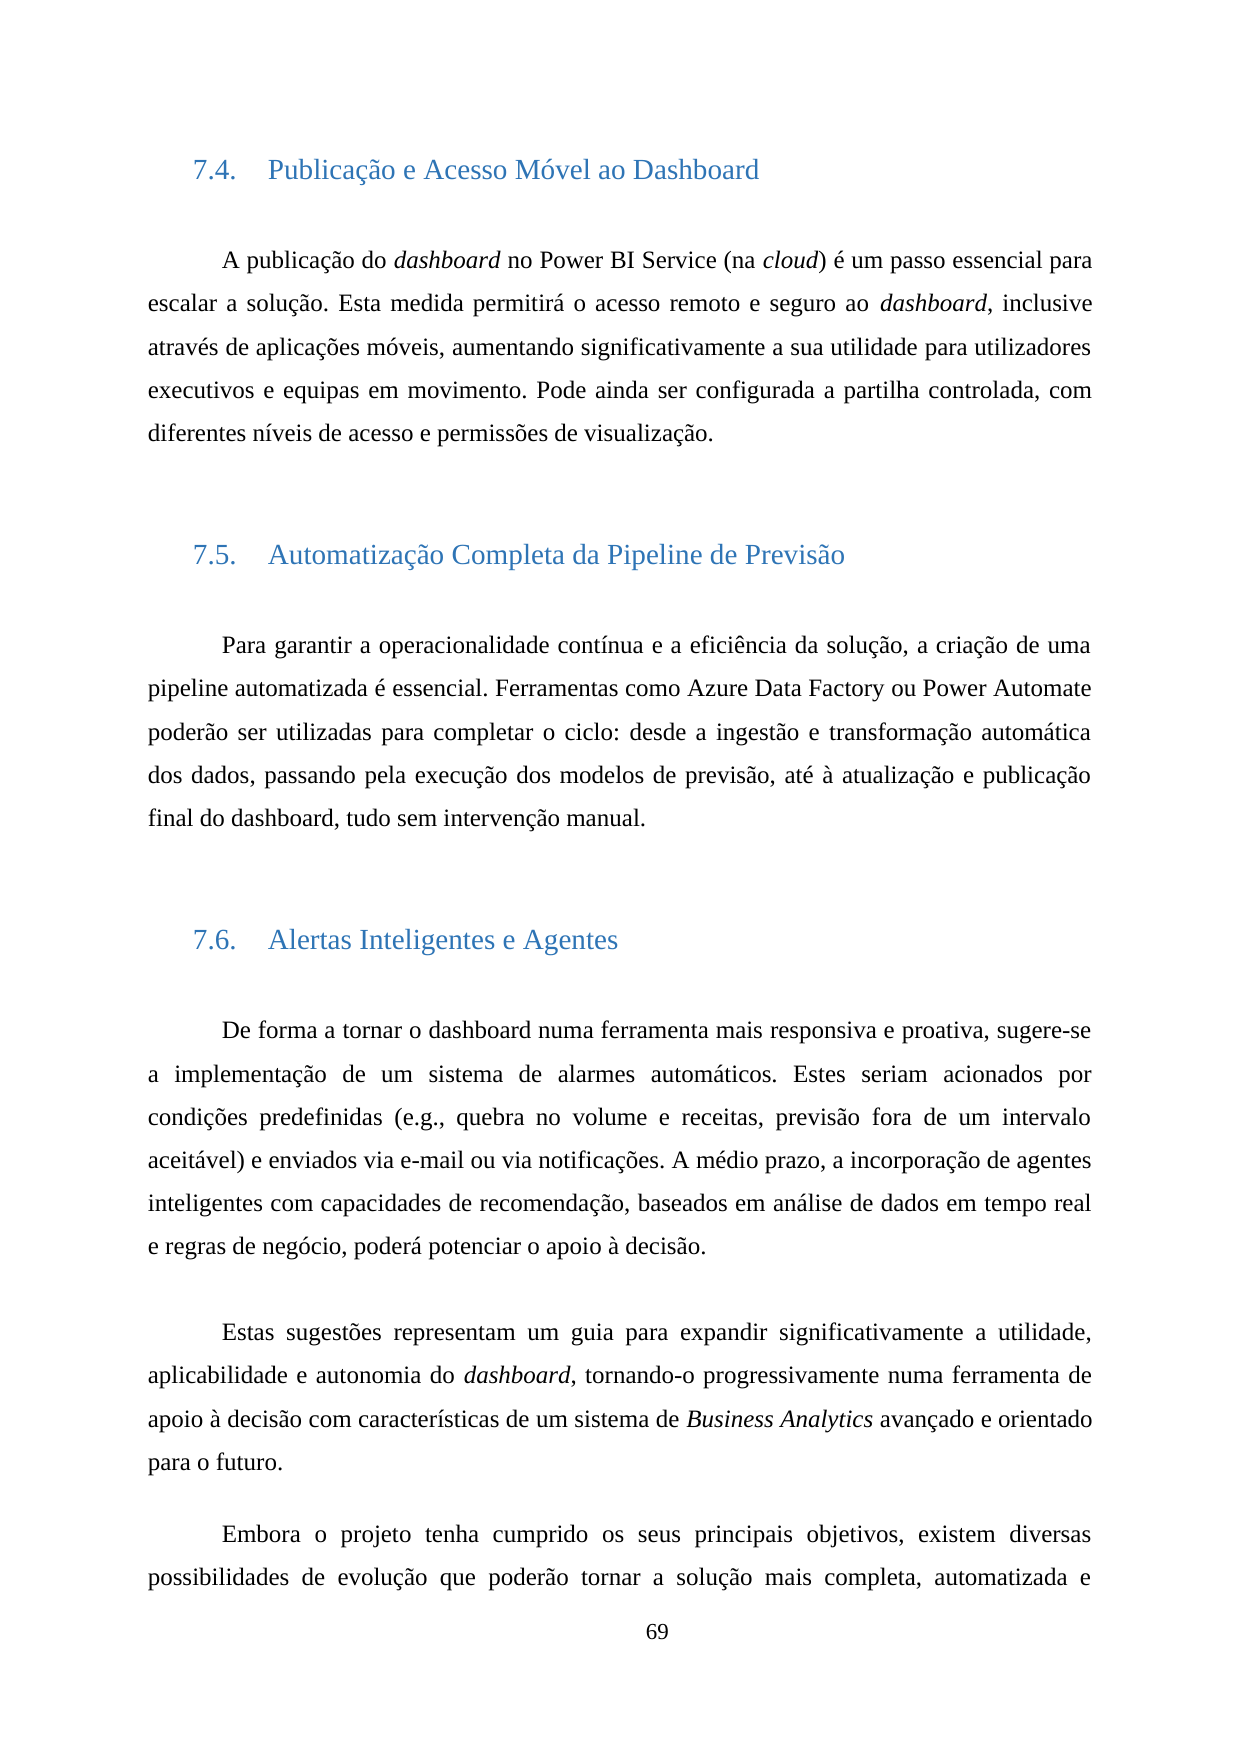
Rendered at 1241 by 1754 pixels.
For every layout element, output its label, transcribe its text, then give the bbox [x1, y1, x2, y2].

subtitle Publicação e Acesso Móvel ao Dashboard [193, 152, 1092, 185]
subtitle Automatização Completa da Pipeline de Previsão [193, 537, 1092, 571]
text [148, 1519, 1092, 1591]
text De forma a tornar o dashboard numa ferramenta mais responsiva e proativa, sugere-se a implementação de um sistema de alarmes automáticos. Estes seriam acionados por condições predefinidas (e.g., quebra no volume e receitas, previsão fora de um intervalo aceitável) e enviados via e-mail ou via notificações. A médio prazo, a incorporação de agentes inteligentes com capacidades de recomendação, baseados em análise de dados em tempo real e regras de negócio, poderá potenciar o apoio à decisão. [148, 1016, 1092, 1260]
text Para garantir a operacionalidade contínua e a eficiência da solução, a criação de uma pipeline automatizada é essencial. Ferramentas como Azure Data Factory ou Power Automate poderão ser utilizadas para completar o ciclo: desde a ingestão e transformação automática dos dados, passando pela execução dos modelos de previsão, até à atualização e publicação final do dashboard, tudo sem intervenção manual. [148, 630, 1092, 832]
text Estas sugestões representam um guia para expandir significativamente a utilidade, aplicabilidade e autonomia do dashboard, tornando-o progressivamente numa ferramenta de apoio à decisão com características de um sistema de Business Analytics avançado e orientado para o futuro. [148, 1317, 1092, 1476]
subtitle Alertas Inteligentes e Agentes [193, 922, 1092, 956]
text A publicação do dashboard no Power BI Service (na cloud) é um passo essencial para escalar a solução. Esta medida permitirá o acesso remoto e seguro ao dashboard, inclusive através de aplicações móveis, aumentando significativamente a sua utilidade para utilizadores executivos e equipas em movimento. Pode ainda ser configurada a partilha controlada, com diferentes níveis de acesso e permissões de visualização. [148, 245, 1092, 447]
